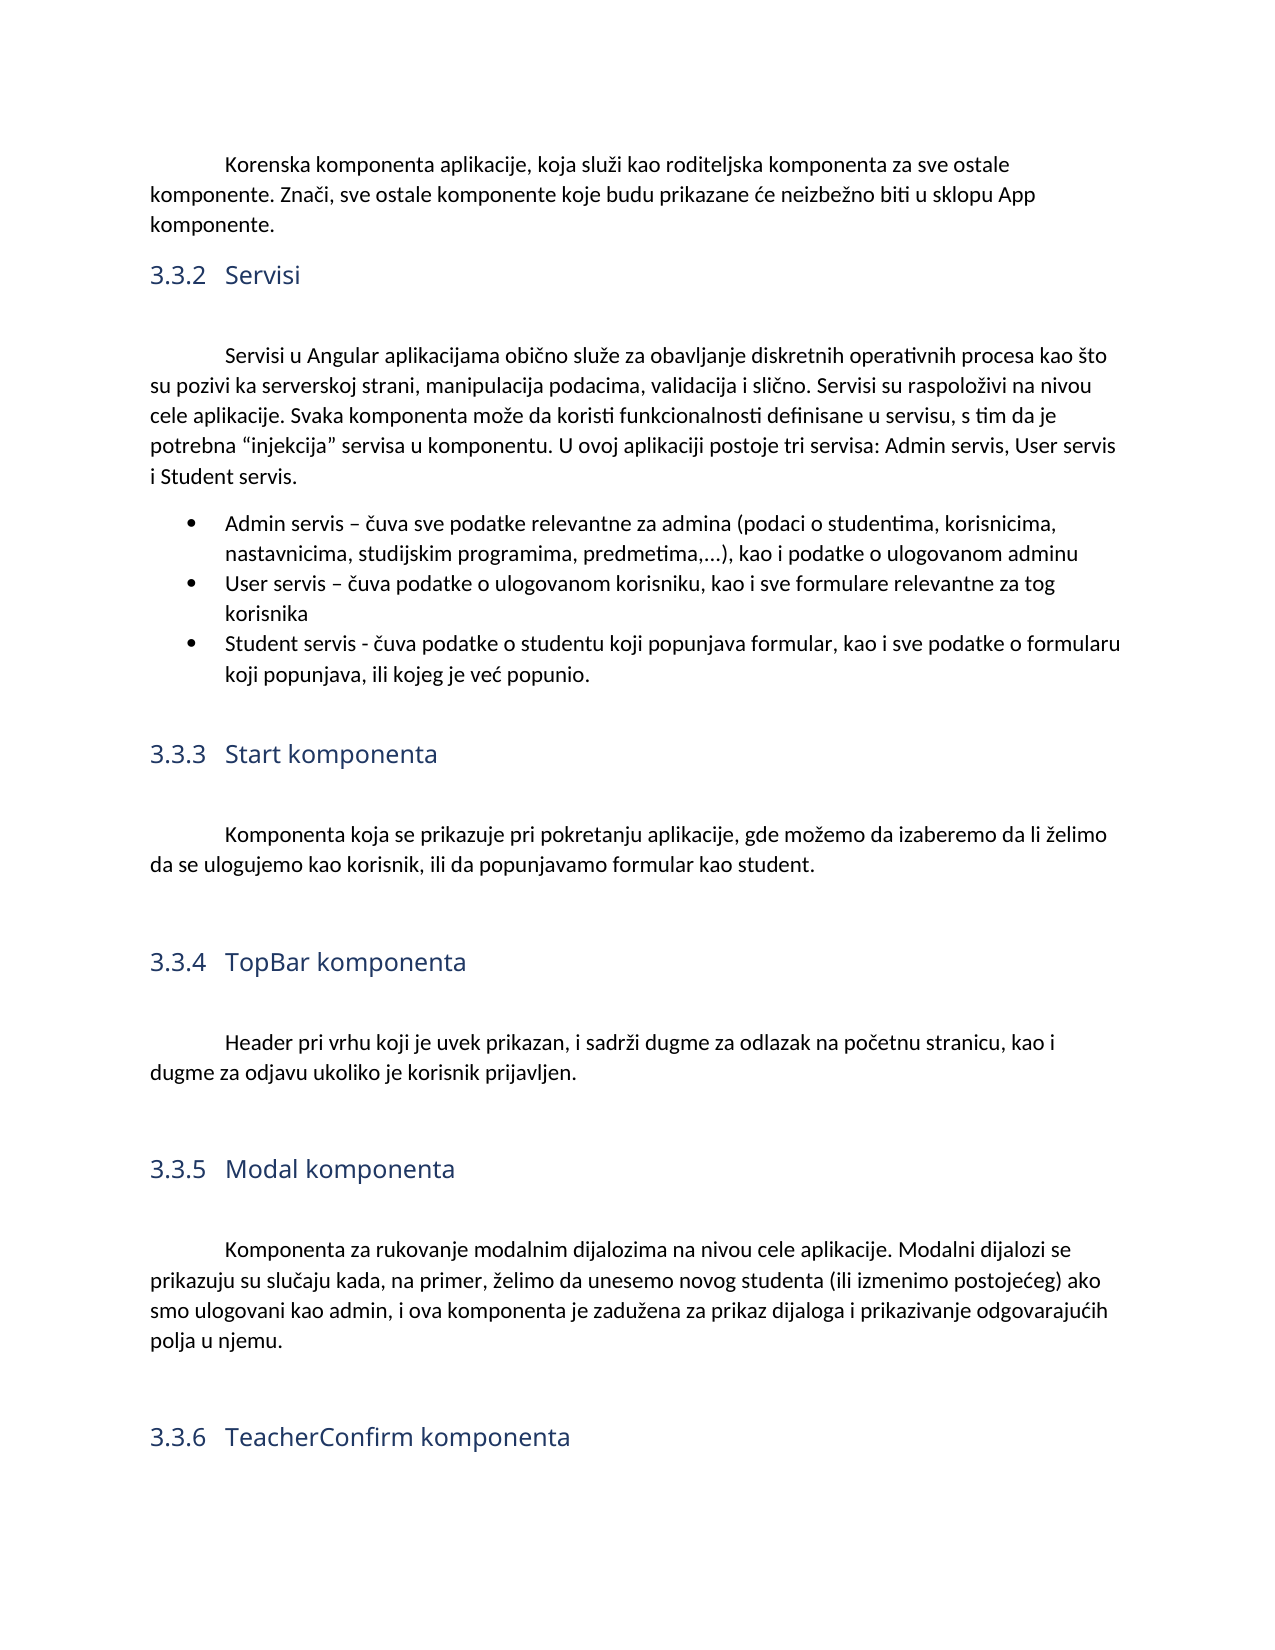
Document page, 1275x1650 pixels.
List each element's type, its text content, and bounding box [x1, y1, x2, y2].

text Korenska komponenta aplikacije, koja služi kao roditeljska komponenta za sve ostale komponente. Znači, sve ostale komponente koje budu prikazane će neizbežno biti u sklopu App komponente. [150, 150, 1125, 238]
subtitle Servisi [150, 257, 1125, 291]
subtitle Modal komponenta [150, 1152, 1125, 1186]
list Admin servis – čuva sve podatke relevantne za admina (podaci o studentima, korisnicima, nastavnicima, studijskim programima, predmetima,...), kao i podatke o ulogovanom adminu [187, 509, 1125, 567]
subtitle Start komponenta [150, 737, 1125, 771]
subtitle TopBar komponenta [150, 944, 1125, 978]
text Komponenta za rukovanje modalnim dijalozima na nivou cele aplikacije. Modalni dijalozi se prikazuju su slučaju kada, na primer, želimo da unesemo novog studenta (ili izmenimo postojećeg) ako smo ulogovani kao admin, i ova komponenta je zadužena za prikaz dijaloga i prikazivanje odgovarajućih polja u njemu. [150, 1236, 1125, 1354]
text Servisi u Angular aplikacijama obično služe za obavljanje diskretnih operativnih procesa kao što su pozivi ka serverskoj strani, manipulacija podacima, validacija i slično. Servisi su raspoloživi na nivou cele aplikacije. Svaka komponenta može da koristi funkcionalnosti definisane u servisu, s tim da je potrebna “injekcija” servisa u komponentu. U ovoj aplikaciji postoje tri servisa: Admin servis, User servis i Student servis. [150, 341, 1125, 490]
subtitle TeacherConfirm komponenta [150, 1420, 1125, 1454]
text Header pri vrhu koji je uvek prikazan, i sadrži dugme za odlazak na početnu stranicu, kao i dugme za odjavu ukoliko je korisnik prijavljen. [150, 1028, 1125, 1086]
text Komponenta koja se prikazuje pri pokretanju aplikacije, gde možemo da izaberemo da li želimo da se ulogujemo kao korisnik, ili da popunjavamo formular kao student. [150, 820, 1125, 879]
list Student servis - čuva podatke o studentu koji popunjava formular, kao i sve podatke o formularu koji popunjava, ili kojeg je već popunio. [187, 629, 1125, 718]
list User servis – čuva podatke o ulogovanom korisniku, kao i sve formulare relevantne za tog korisnika [187, 569, 1125, 627]
